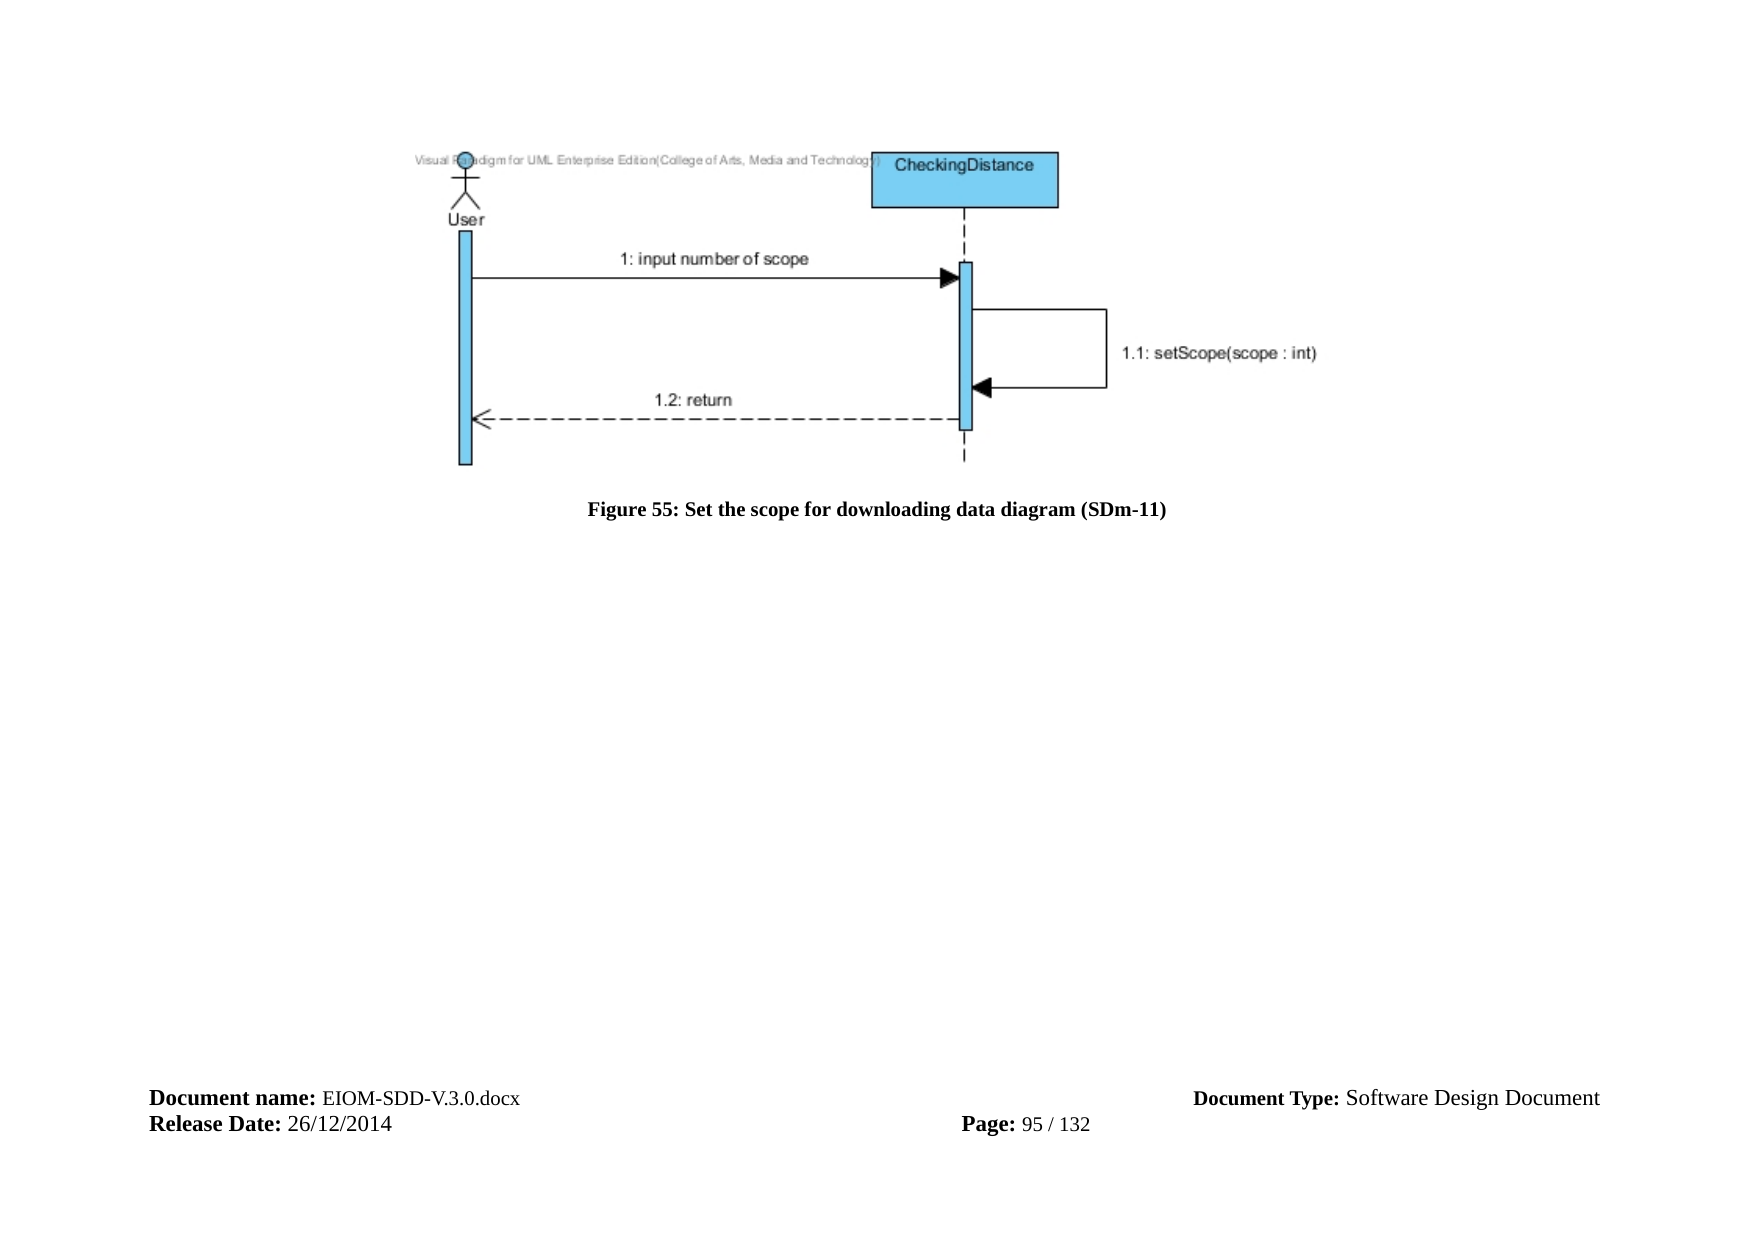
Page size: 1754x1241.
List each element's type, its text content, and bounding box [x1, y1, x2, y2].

picture [415, 150, 1339, 472]
text Figure 55: Set the scope for downloading data diagram (SDm-11) [150, 497, 1604, 521]
